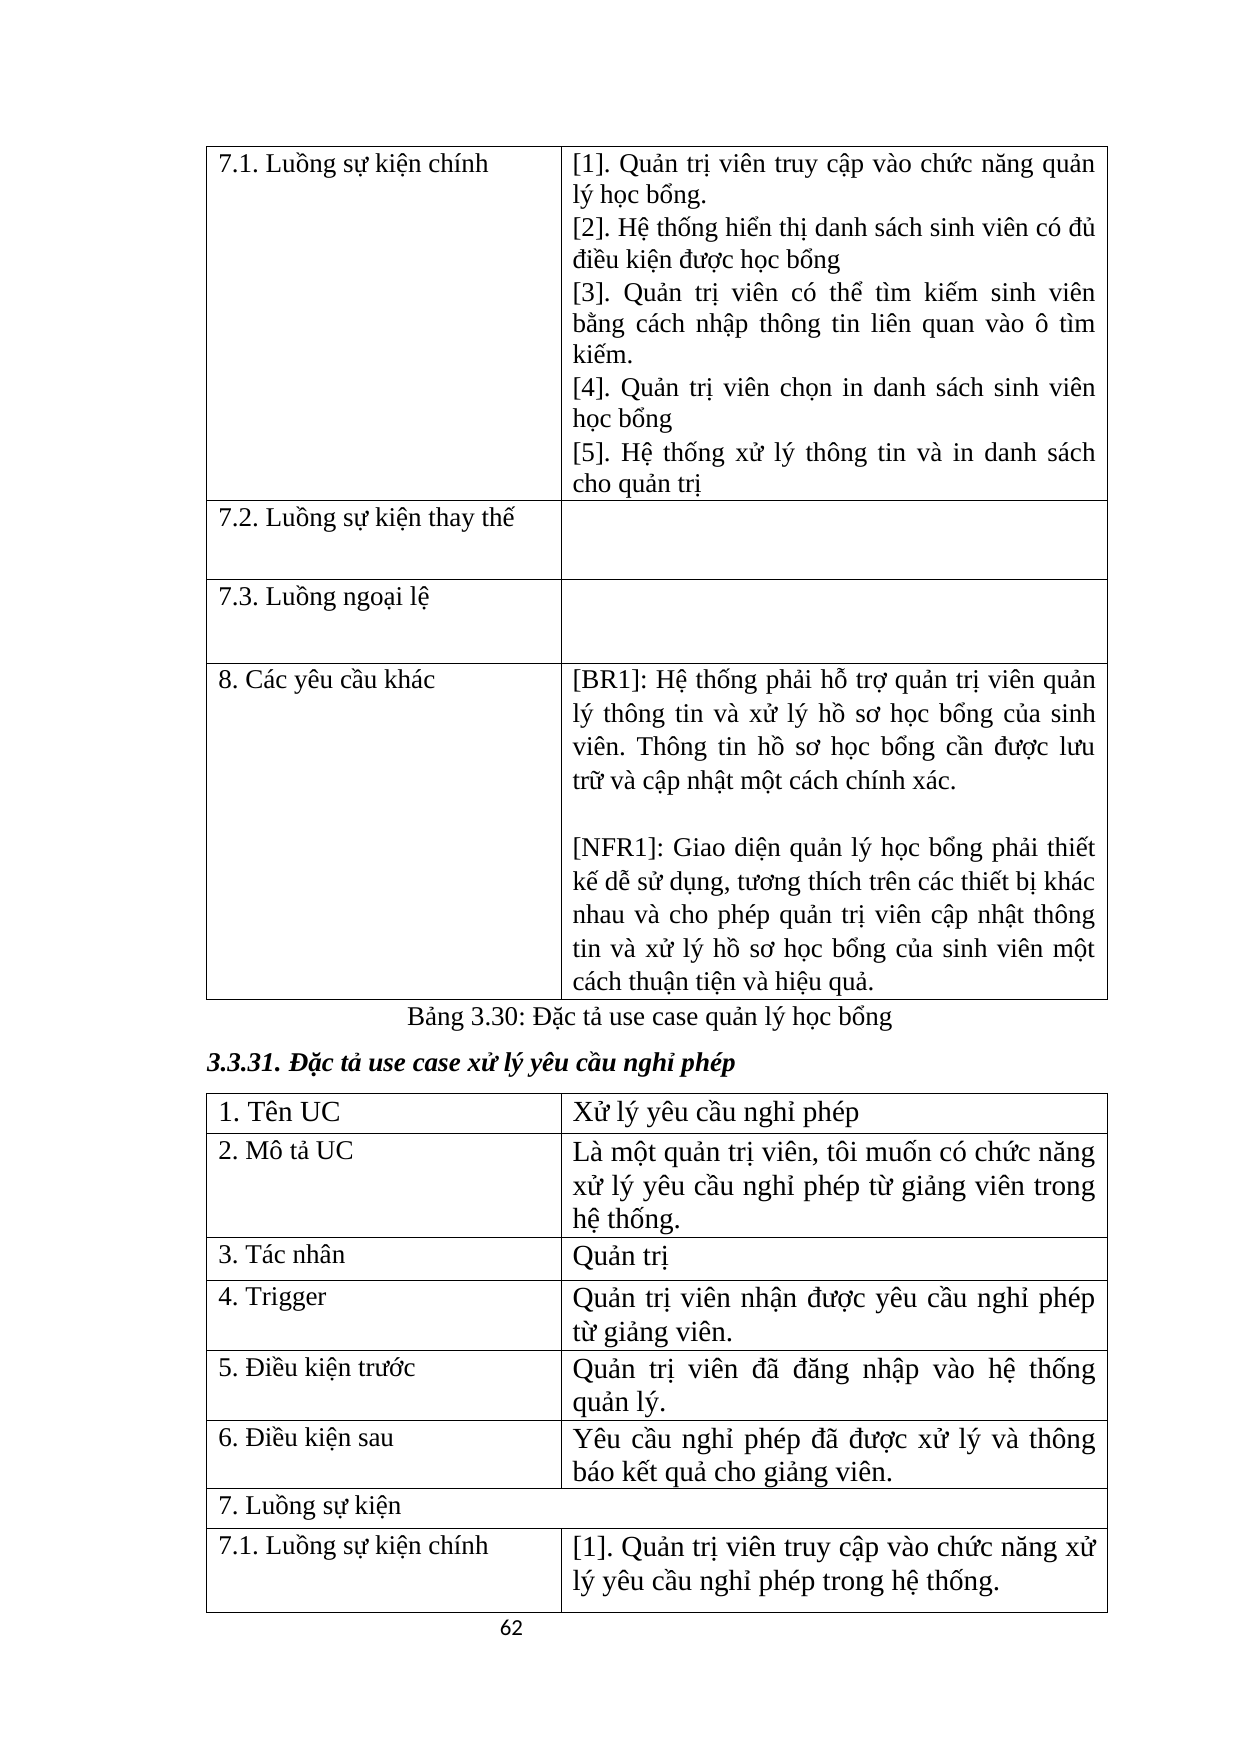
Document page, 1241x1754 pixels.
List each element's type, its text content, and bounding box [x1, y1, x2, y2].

table_cell [562, 501, 1107, 578]
table_cell 5. Điều kiện trước [207, 1351, 561, 1420]
table_cell 6. Điều kiện sau [207, 1421, 561, 1488]
table_cell 7.1. Luồng sự kiện chính [207, 147, 561, 500]
table_cell 7.2. Luồng sự kiện thay thế [207, 501, 561, 578]
table_cell Là một quản trị viên, tôi muốn có chức năng xử lý yêu cầu nghỉ phép từ giảng viên trong hệ thống. [562, 1134, 1107, 1237]
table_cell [207, 1529, 561, 1612]
table_cell Quản trị viên nhận được yêu cầu nghỉ phép từ giảng viên. [562, 1281, 1107, 1350]
table_header Xử lý yêu cầu nghỉ phép [562, 1094, 1107, 1133]
table_cell 3. Tác nhân [207, 1238, 561, 1279]
table_cell 7.3. Luồng ngoại lệ [207, 580, 561, 662]
table_cell Quản trị viên đã đăng nhập vào hệ thống quản lý. [562, 1351, 1107, 1420]
table_cell 7. Luồng sự kiện [207, 1489, 1107, 1528]
table_cell [562, 580, 1107, 662]
table_cell [1]. Quản trị viên truy cập vào chức năng quản lý học bổng. [2]. Hệ thống hiển thị danh sách sinh viên có đủ điều kiện được học bổng [3]. Quản trị viên có thể tìm kiếm sinh viên bằng cách nhập thông tin liên quan vào ô tìm kiếm. [4]. Quản trị viên chọn in danh sách sinh viên học bổng [5]. Hệ thống xử lý thông tin và in danh sách cho quản trị [562, 147, 1107, 500]
table_cell 8. Các yêu cầu khác [207, 664, 561, 998]
table_cell 4. Trigger [207, 1281, 561, 1350]
list Đặc tả use case xử lý yêu cầu nghỉ phép [207, 1046, 1122, 1077]
list Bảng 3.30: Đặc tả use case quản lý học bổng [177, 999, 1122, 1031]
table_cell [562, 1529, 1107, 1612]
table_cell [BR1]: Hệ thống phải hỗ trợ quản trị viên quản lý thông tin và xử lý hồ sơ học bổng của sinh viên. Thông tin hồ sơ học bổng cần được lưu trữ và cập nhật một cách chính xác. [NFR1]: Giao diện quản lý học bổng phải thiết kế dễ sử dụng, tương thích trên các thiết bị khác nhau và cho phép quản trị viên cập nhật thông tin và xử lý hồ sơ học bổng của sinh viên một cách thuận tiện và hiệu quả. [562, 664, 1107, 998]
table_header 1. Tên UC [207, 1094, 561, 1133]
table_cell Quản trị [562, 1238, 1107, 1279]
table_cell Yêu cầu nghỉ phép đã được xử lý và thông báo kết quả cho giảng viên. [562, 1421, 1107, 1488]
table_cell 2. Mô tả UC [207, 1134, 561, 1237]
